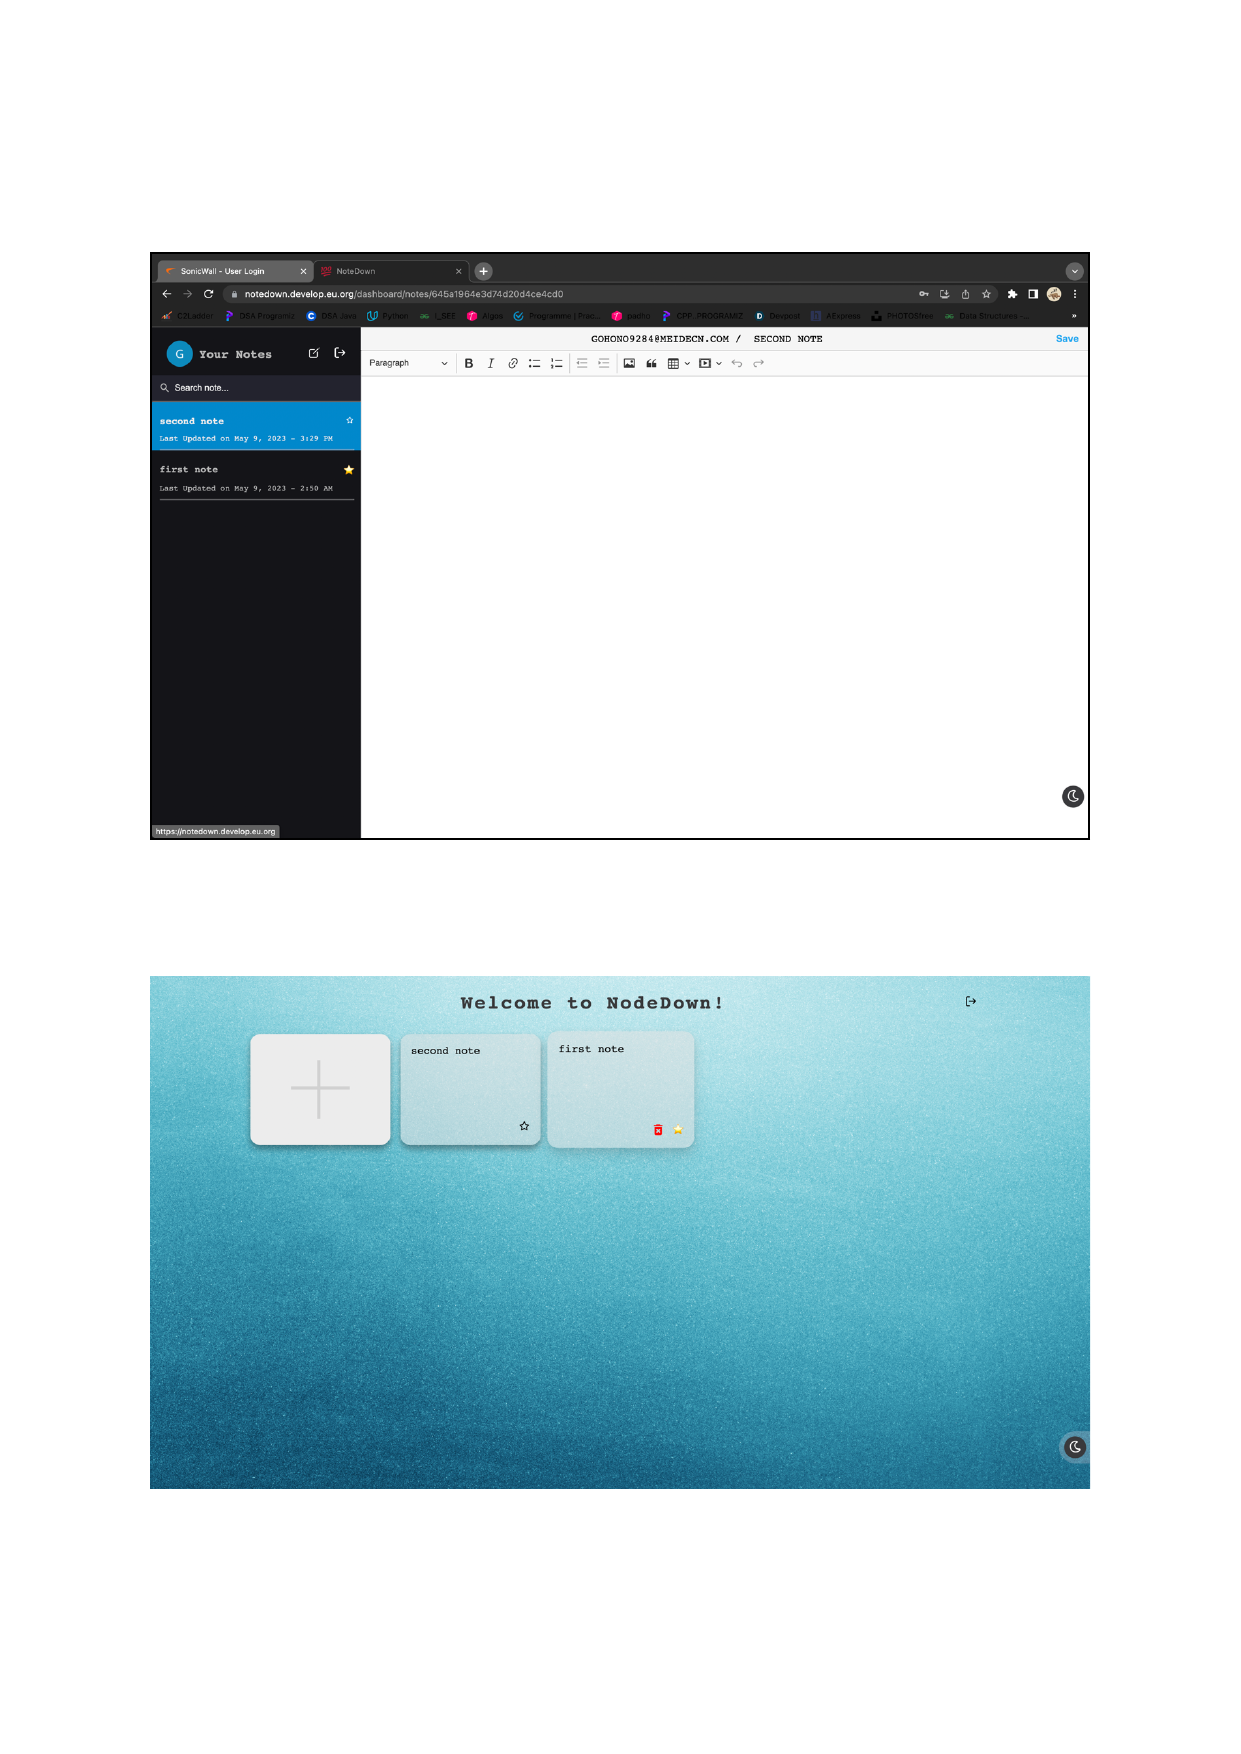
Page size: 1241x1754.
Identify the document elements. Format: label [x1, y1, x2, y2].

picture [152, 254, 1088, 838]
picture [150, 976, 1091, 1489]
